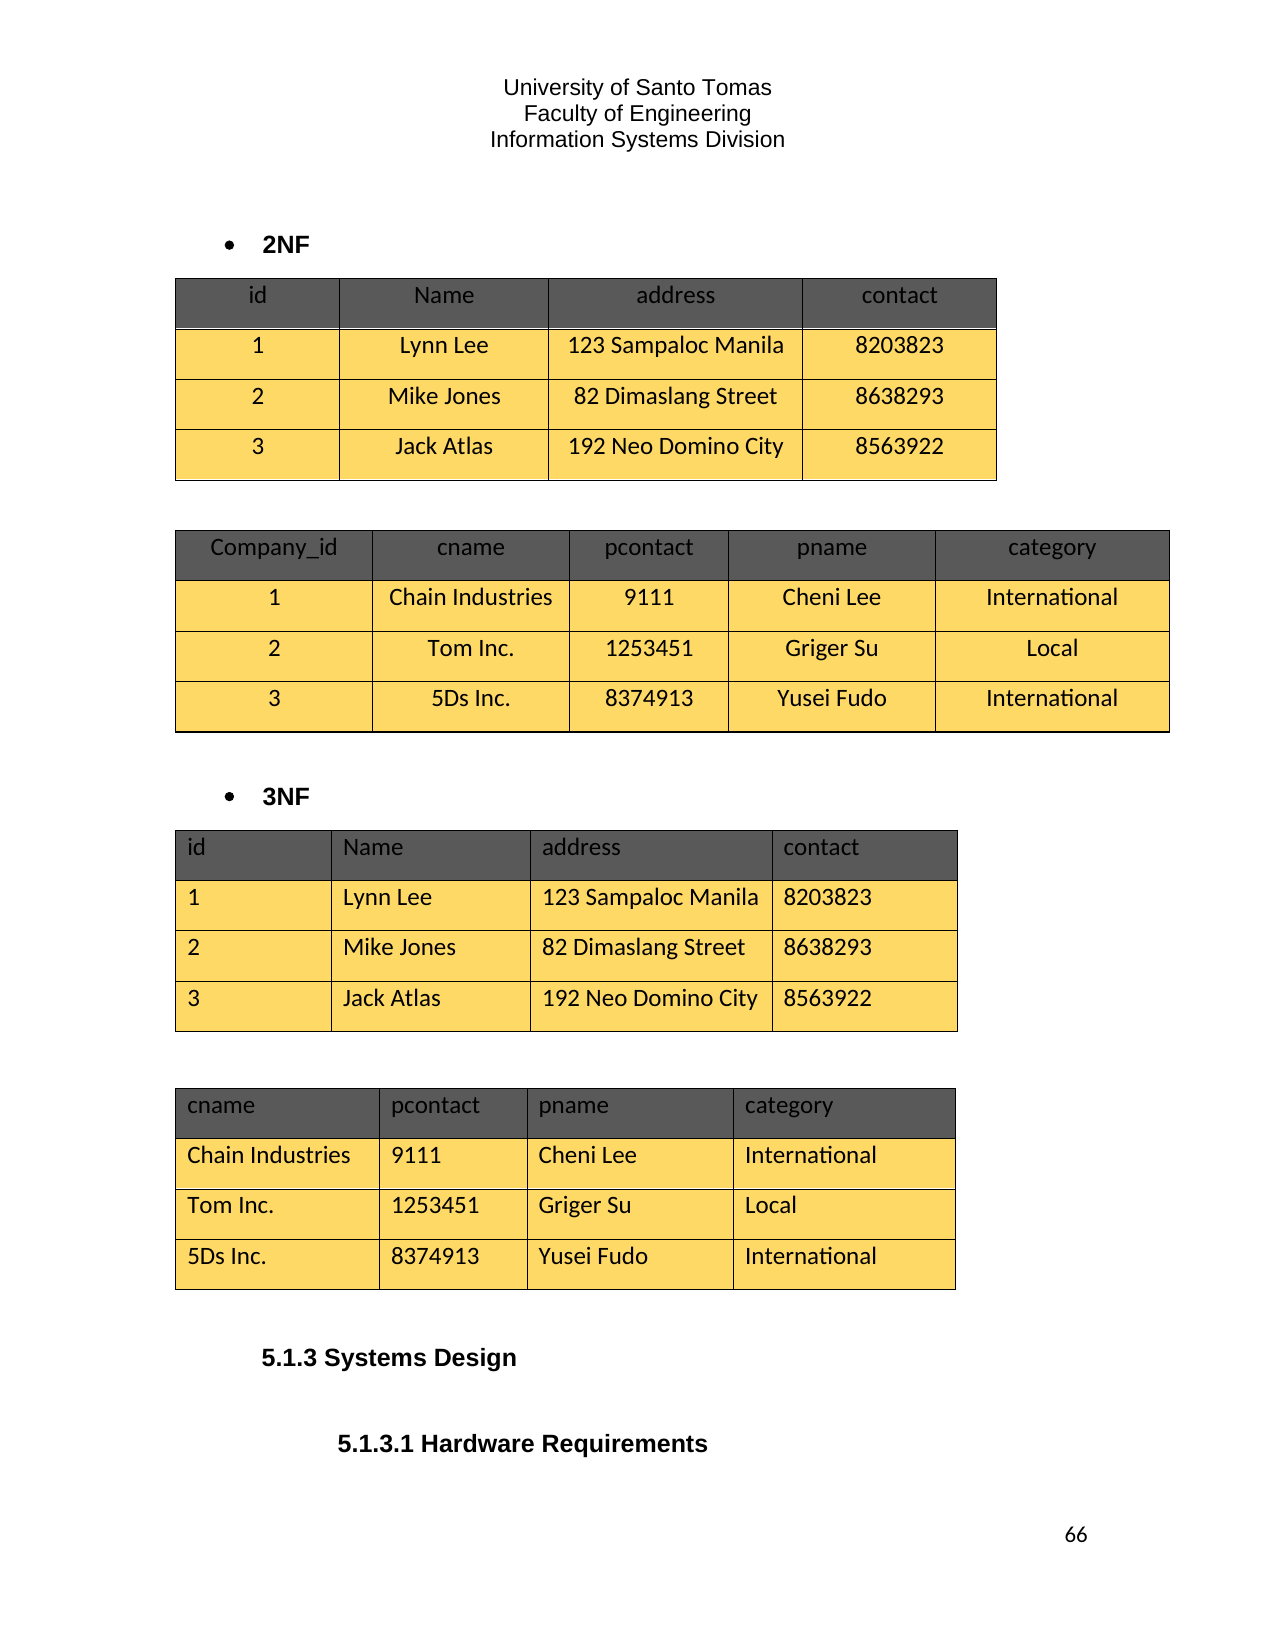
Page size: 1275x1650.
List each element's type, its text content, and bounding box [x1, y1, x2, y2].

table_header address [549, 279, 802, 328]
table_cell 3 [176, 982, 331, 1031]
table_cell 8374913 [380, 1240, 527, 1289]
table_header pcontact [380, 1089, 527, 1138]
table_cell Yusei Fudo [528, 1240, 733, 1289]
table_cell Cheni Lee [729, 581, 935, 631]
table_cell Local [734, 1190, 955, 1239]
table_cell Chain Industries [176, 1139, 379, 1188]
table_cell International [936, 581, 1169, 631]
table_cell Cheni Lee [528, 1139, 733, 1188]
table_cell 9111 [380, 1139, 527, 1188]
table_header category [936, 531, 1169, 580]
table_header Company_id [176, 531, 372, 580]
subtitle 5.1.3 Systems Design [261, 1343, 1087, 1372]
table_cell 9111 [570, 581, 728, 631]
table_header id [176, 279, 339, 328]
table_cell Lynn Lee [332, 881, 530, 930]
table_cell 1 [176, 881, 331, 930]
table_cell 192 Neo Domino City [549, 430, 802, 479]
text 5.1.3.1 Hardware Requirements [187, 1429, 1087, 1458]
table_cell Local [936, 632, 1169, 681]
table_cell 2 [176, 632, 372, 681]
table_cell 82 Dimaslang Street [531, 931, 772, 981]
table_header pname [528, 1089, 733, 1138]
list 3NF [225, 782, 1087, 811]
table_cell Griger Su [528, 1190, 733, 1239]
table_cell Lynn Lee [340, 330, 548, 379]
table_header category [734, 1089, 955, 1138]
table_header cname [373, 531, 569, 580]
table_cell 2 [176, 931, 331, 981]
table_cell 1 [176, 581, 372, 631]
table_header contact [773, 831, 957, 880]
table_header id [176, 831, 331, 880]
table_cell 8203823 [773, 881, 957, 930]
table_cell 5Ds Inc. [176, 1240, 379, 1289]
table_cell 1 [176, 330, 339, 379]
table_header address [531, 831, 772, 880]
table_cell Mike Jones [332, 931, 530, 981]
table_cell Jack Atlas [340, 430, 548, 479]
table_cell 1253451 [570, 632, 728, 681]
table_cell 123 Sampaloc Manila [549, 330, 802, 379]
table_cell Jack Atlas [332, 982, 530, 1031]
table_cell 8638293 [803, 380, 996, 429]
table_cell International [936, 682, 1169, 731]
table_cell Tom Inc. [373, 632, 569, 681]
table_cell Tom Inc. [176, 1190, 379, 1239]
table_header pcontact [570, 531, 728, 580]
table_cell 3 [176, 430, 339, 479]
table_cell Griger Su [729, 632, 935, 681]
table_cell 82 Dimaslang Street [549, 380, 802, 429]
table_header cname [176, 1089, 379, 1138]
table_cell International [734, 1240, 955, 1289]
table_cell 8374913 [570, 682, 728, 731]
table_cell International [734, 1139, 955, 1188]
table_cell 123 Sampaloc Manila [531, 881, 772, 930]
table_cell Yusei Fudo [729, 682, 935, 731]
table_cell 1253451 [380, 1190, 527, 1239]
table_cell 8638293 [773, 931, 957, 981]
table_cell Chain Industries [373, 581, 569, 631]
table_cell Mike Jones [340, 380, 548, 429]
table_cell 5Ds Inc. [373, 682, 569, 731]
table_header contact [803, 279, 996, 328]
table_cell 8563922 [803, 430, 996, 479]
list 2NF [225, 230, 1087, 259]
table_header pname [729, 531, 935, 580]
table_cell 8563922 [773, 982, 957, 1031]
table_header Name [332, 831, 530, 880]
table_cell 3 [176, 682, 372, 731]
table_cell 192 Neo Domino City [531, 982, 772, 1031]
table_header Name [340, 279, 548, 328]
table_cell 2 [176, 380, 339, 429]
table_cell 8203823 [803, 330, 996, 379]
